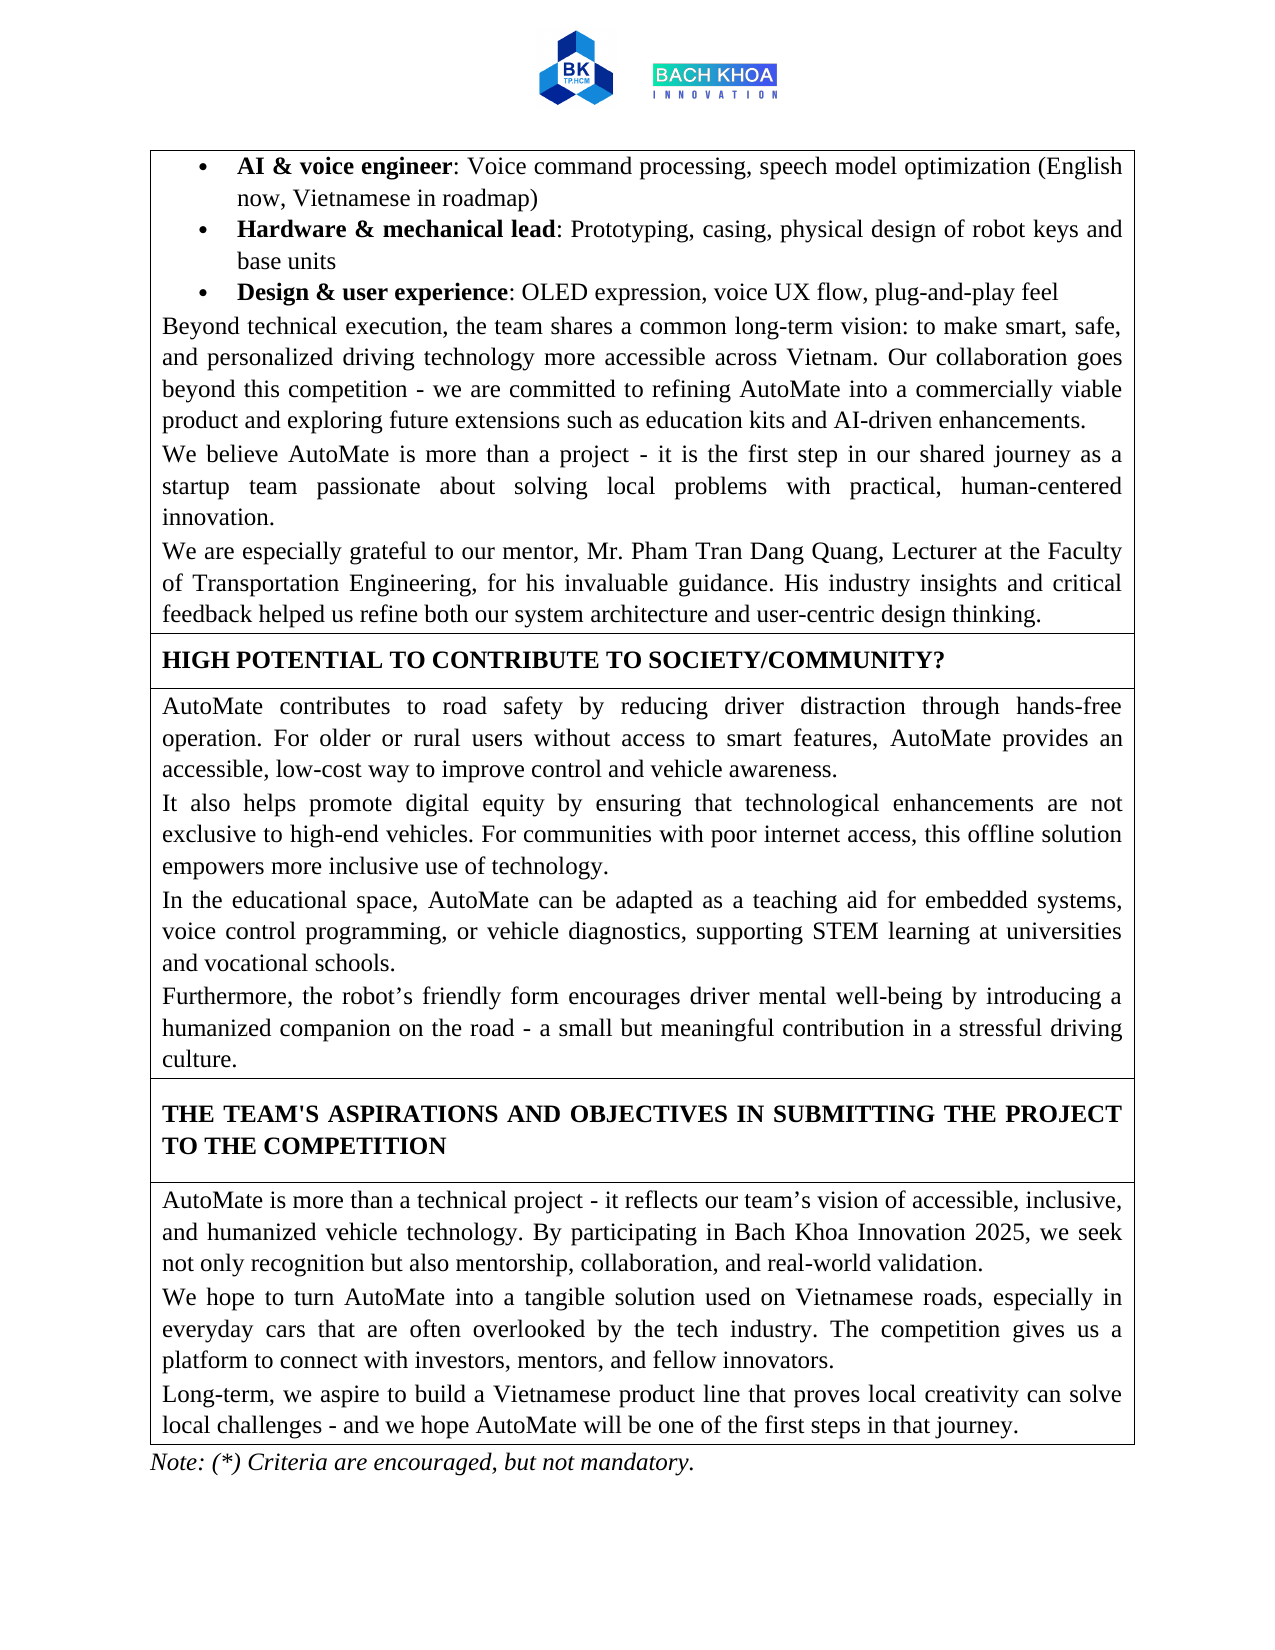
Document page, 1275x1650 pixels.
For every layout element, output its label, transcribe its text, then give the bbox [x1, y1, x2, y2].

table_cell HIGH POTENTIAL TO CONTRIBUTE TO SOCIETY/COMMUNITY? [151, 634, 1134, 688]
picture [640, 4, 797, 147]
text Note: (*) Criteria are encouraged, but not mandatory. [150, 1447, 1125, 1476]
picture [536, 26, 617, 109]
table_cell THE TEAM'S ASPIRATIONS AND OBJECTIVES IN SUBMITTING THE PROJECT TO THE COMPETITION [151, 1079, 1134, 1182]
table_cell AutoMate contributes to road safety by reducing driver distraction through hands-free operation. For older or rural users without access to smart features, AutoMate provides an accessible, low-cost way to improve control and vehicle awareness. It also helps promote digital equity by ensuring that technological enhancements are not exclusive to high-end vehicles. For communities with poor internet access, this offline solution empowers more inclusive use of technology. In the educational space, AutoMate can be adapted as a teaching aid for embedded systems, voice control programming, or vehicle diagnostics, supporting STEM learning at universities and vocational schools. Furthermore, the robot’s friendly form encourages driver mental well-being by introducing a humanized companion on the road - a small but meaningful contribution in a stressful driving culture. [151, 689, 1134, 1078]
table_cell AutoMate is more than a technical project - it reflects our team’s vision of accessible, inclusive, and humanized vehicle technology. By participating in Bach Khoa Innovation 2025, we seek not only recognition but also mentorship, collaboration, and real-world validation. We hope to turn AutoMate into a tangible solution used on Vietnamese roads, especially in everyday cars that are often overlooked by the tech industry. The competition gives us a platform to connect with investors, mentors, and fellow innovators. Long-term, we aspire to build a Vietnamese product line that proves local creativity can solve local challenges - and we hope AutoMate will be one of the first steps in that journey. [151, 1183, 1134, 1444]
